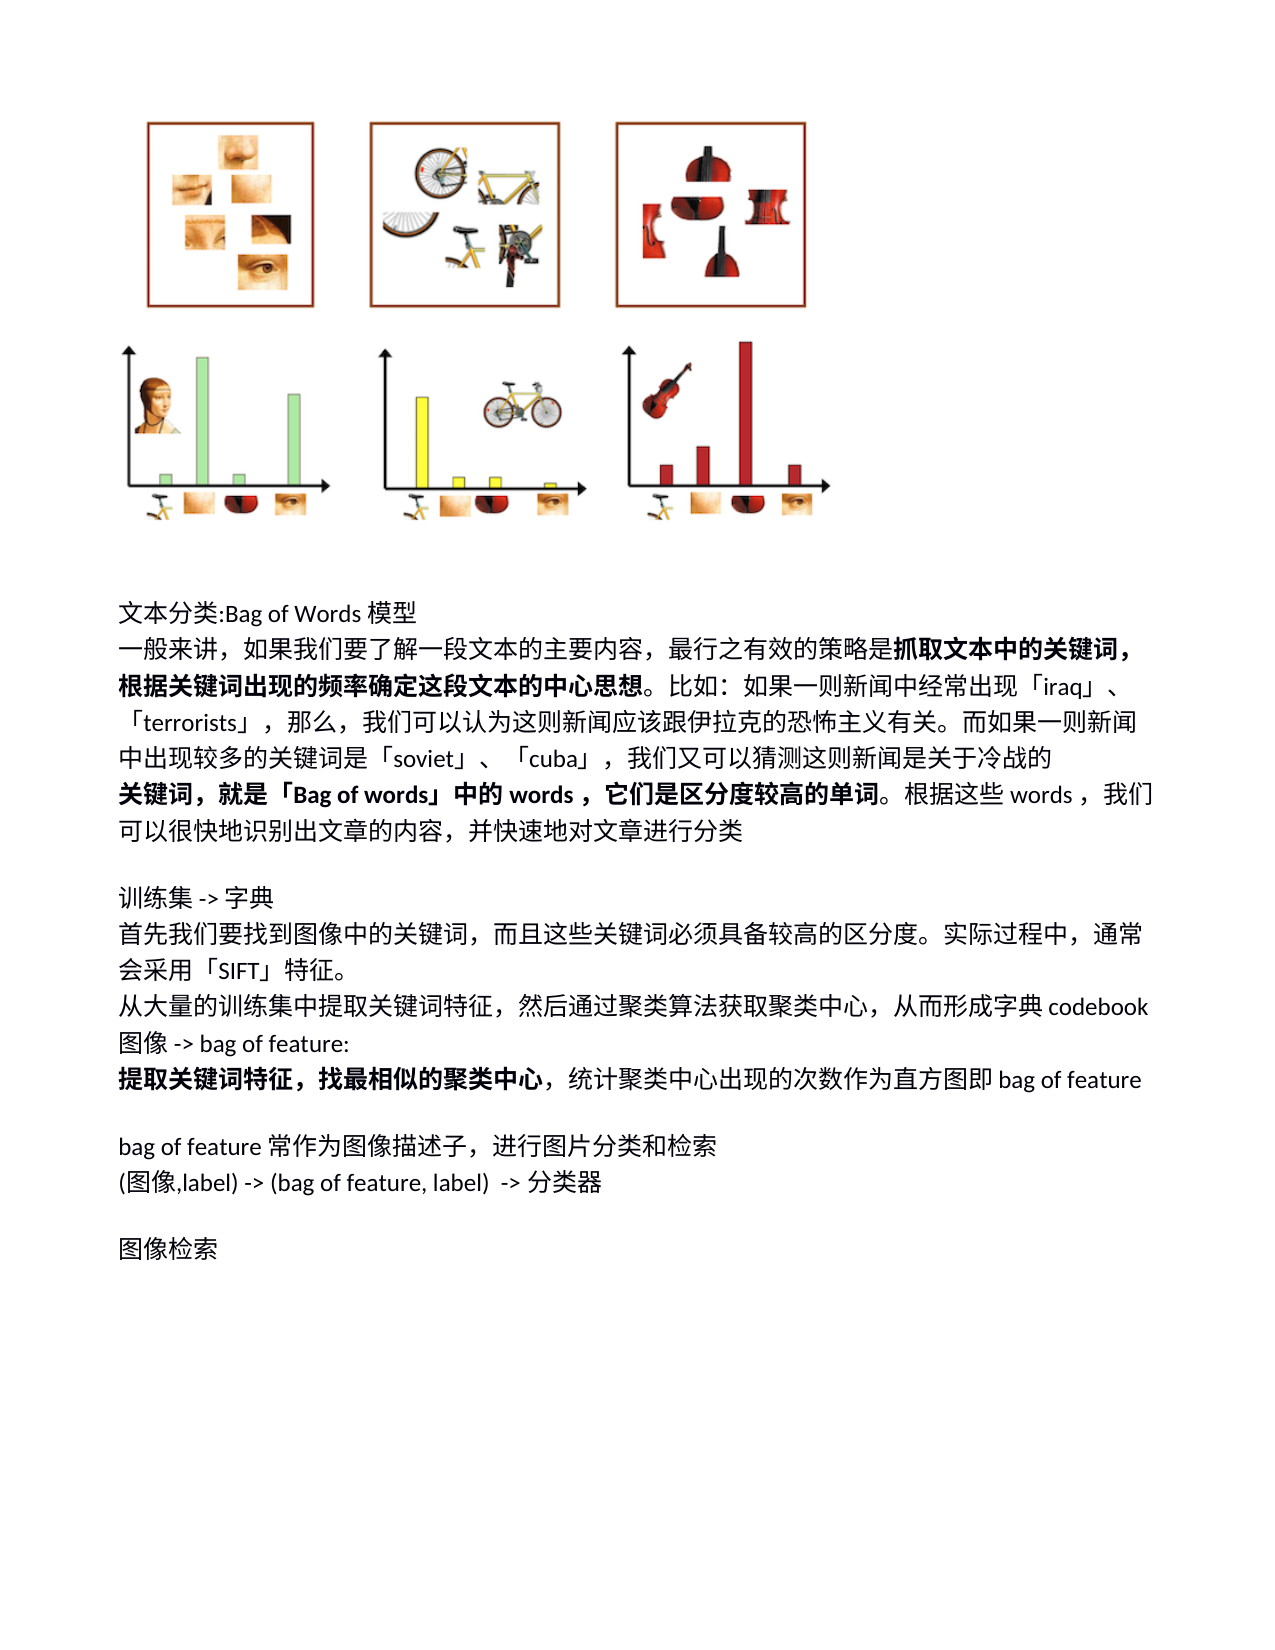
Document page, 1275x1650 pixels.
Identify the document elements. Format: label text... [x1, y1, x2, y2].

text 一般来讲，如果我们要了解一段文本的主要内容，最行之有效的策略是抓取文本中的关键词，根据关键词出现的频率确定这段文本的中心思想。比如：如果一则新闻中经常出现「iraq」、「terrorists」，那么，我们可以认为这则新闻应该跟伊拉克的恐怖主义有关。而如果一则新闻中出现较多的关键词是「soviet」、「cuba」，我们又可以猜测这则新闻是关于冷战的 [118, 630, 1157, 775]
text 从大量的训练集中提取关键词特征，然后通过聚类算法获取聚类中心，从而形成字典codebook [118, 987, 1157, 1023]
text 提取关键词特征，找最相似的聚类中心，统计聚类中心出现的次数作为直方图即bag of feature [118, 1059, 1157, 1096]
text 图像检索 [118, 1229, 1157, 1265]
text 关键词，就是「Bag of words」中的 words ，它们是区分度较高的单词。根据这些 words ，我们可以很快地识别出文章的内容，并快速地对文章进行分类 [118, 775, 1157, 847]
text 文本分类:Bag of Words 模型 [118, 594, 1157, 630]
text bag of feature常作为图像描述子，进行图片分类和检索 [118, 1126, 1157, 1162]
text 训练集 -> 字典 [118, 878, 1157, 914]
picture [118, 118, 837, 526]
text 图像 -> bag of feature: [118, 1023, 1157, 1059]
text 首先我们要找到图像中的关键词，而且这些关键词必须具备较高的区分度。实际过程中，通常会采用「SIFT」特征。 [118, 914, 1157, 987]
text (图像,label) -> (bag of feature, label) -> 分类器 [118, 1162, 1157, 1198]
